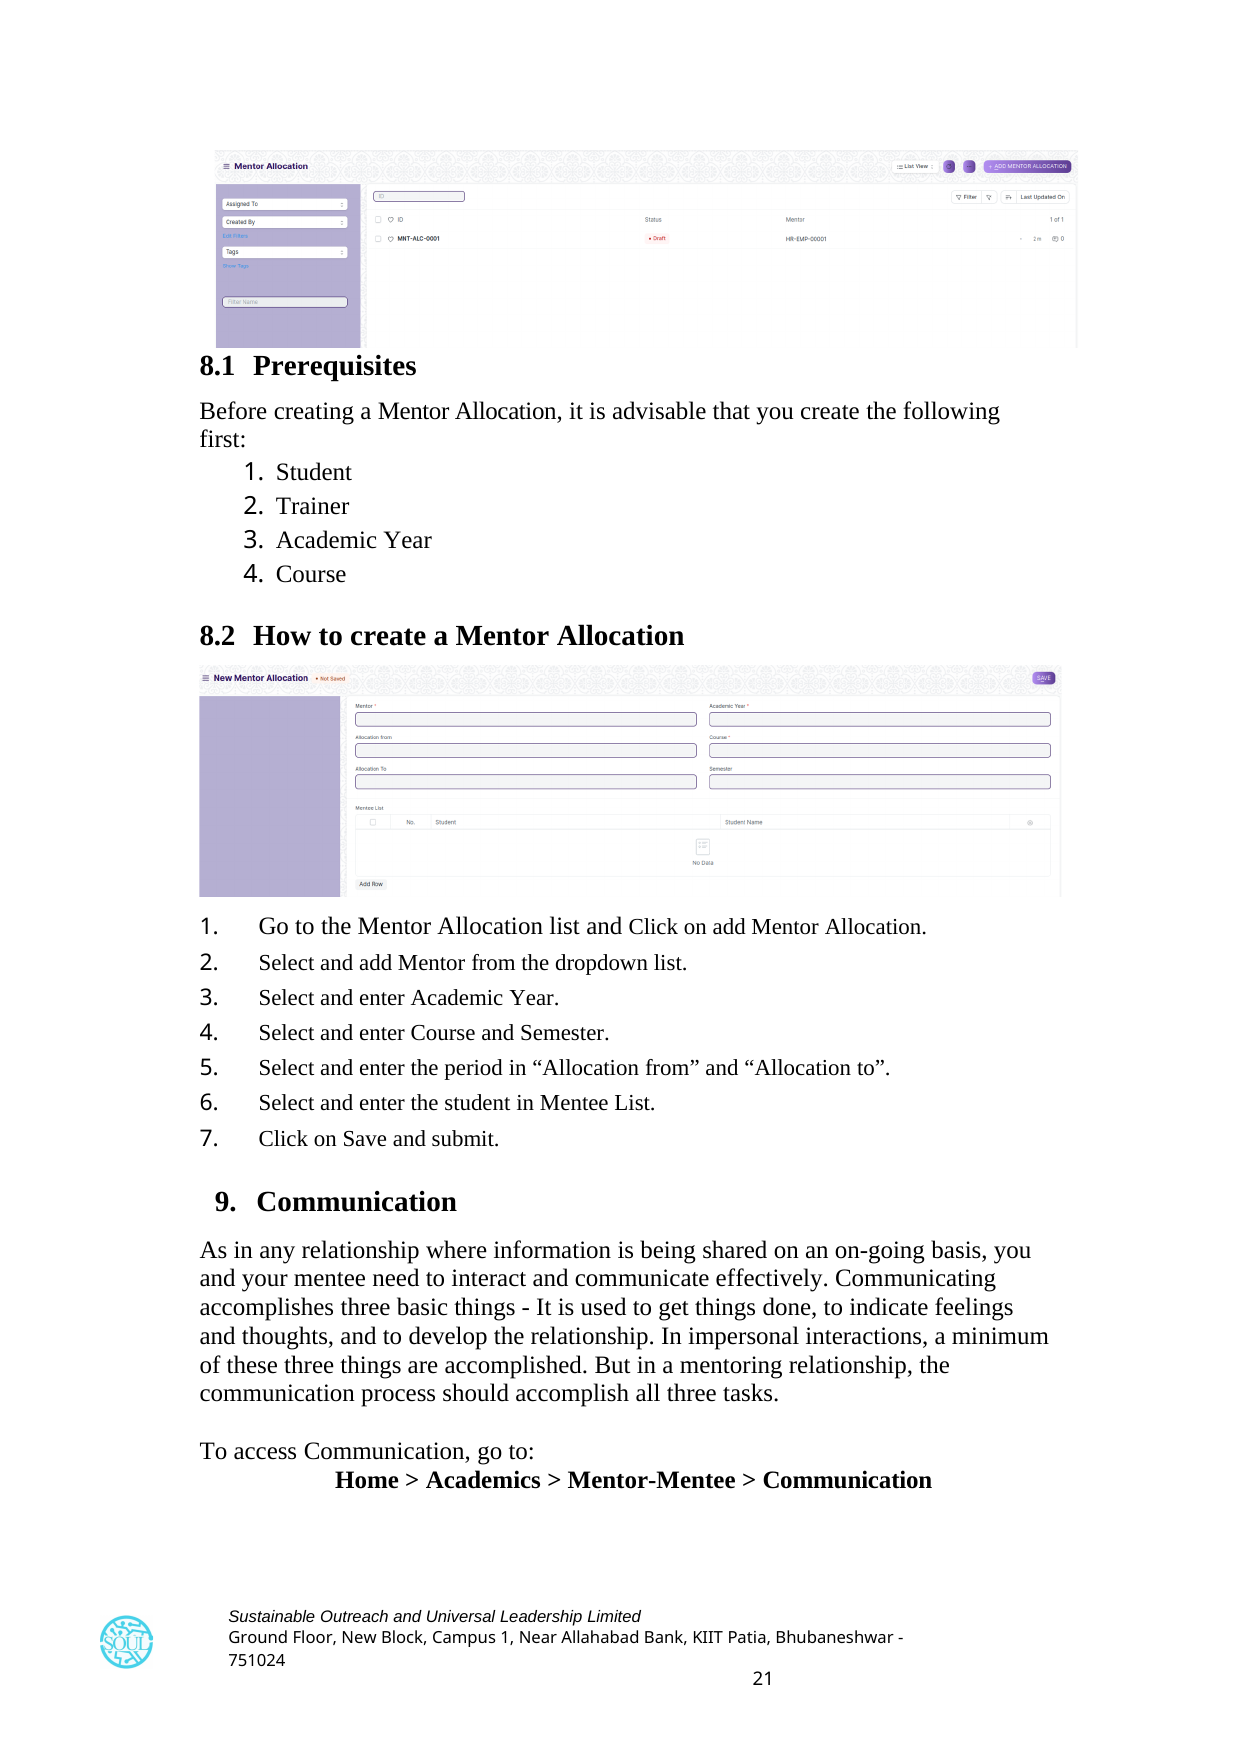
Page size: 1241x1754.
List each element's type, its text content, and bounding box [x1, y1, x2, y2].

picture [199, 665, 1062, 897]
list Click on Save and submit. [199, 1122, 1053, 1153]
list Home > Academics > Mentor-Mentee > Communication [214, 1465, 1053, 1493]
list Trainer [243, 487, 1053, 521]
subtitle Communication [214, 1184, 1053, 1218]
list Select and enter Academic Year. [199, 981, 1053, 1012]
list Select and enter the student in Mentee List. [199, 1086, 1053, 1117]
picture [214, 150, 1079, 348]
subtitle How to create a Mentor Allocation [199, 618, 1053, 652]
list Select and enter the period in “Allocation from” and “Allocation to”. [199, 1051, 1053, 1082]
text As in any relationship where information is being shared on an on-going basis, you and your mentee need to interact and communicate effectively. Communicating accomplishes three basic things - It is used to get things done, to indicate feelings and thoughts, and to develop the relationship. In impersonal interactions, a minimum of these three things are accomplished. But in a mentoring relationship, the communication process should accomplish all three tasks. [199, 1235, 1053, 1407]
list Select and enter Course and Semester. [199, 1016, 1053, 1047]
subtitle Prerequisites [199, 348, 1053, 381]
list Student [243, 453, 1053, 487]
list Go to the Mentor Allocation list and Click on add Mentor Allocation. [199, 910, 1053, 942]
list Course [243, 556, 1053, 589]
list Select and add Mentor from the dropdown list. [199, 945, 1053, 977]
list Before creating a Mentor Allocation, it is advisable that you create the following first: [199, 396, 1053, 453]
list Academic Year [243, 521, 1053, 556]
picture [100, 1615, 154, 1669]
text To access Communication, go to: [199, 1436, 1053, 1465]
